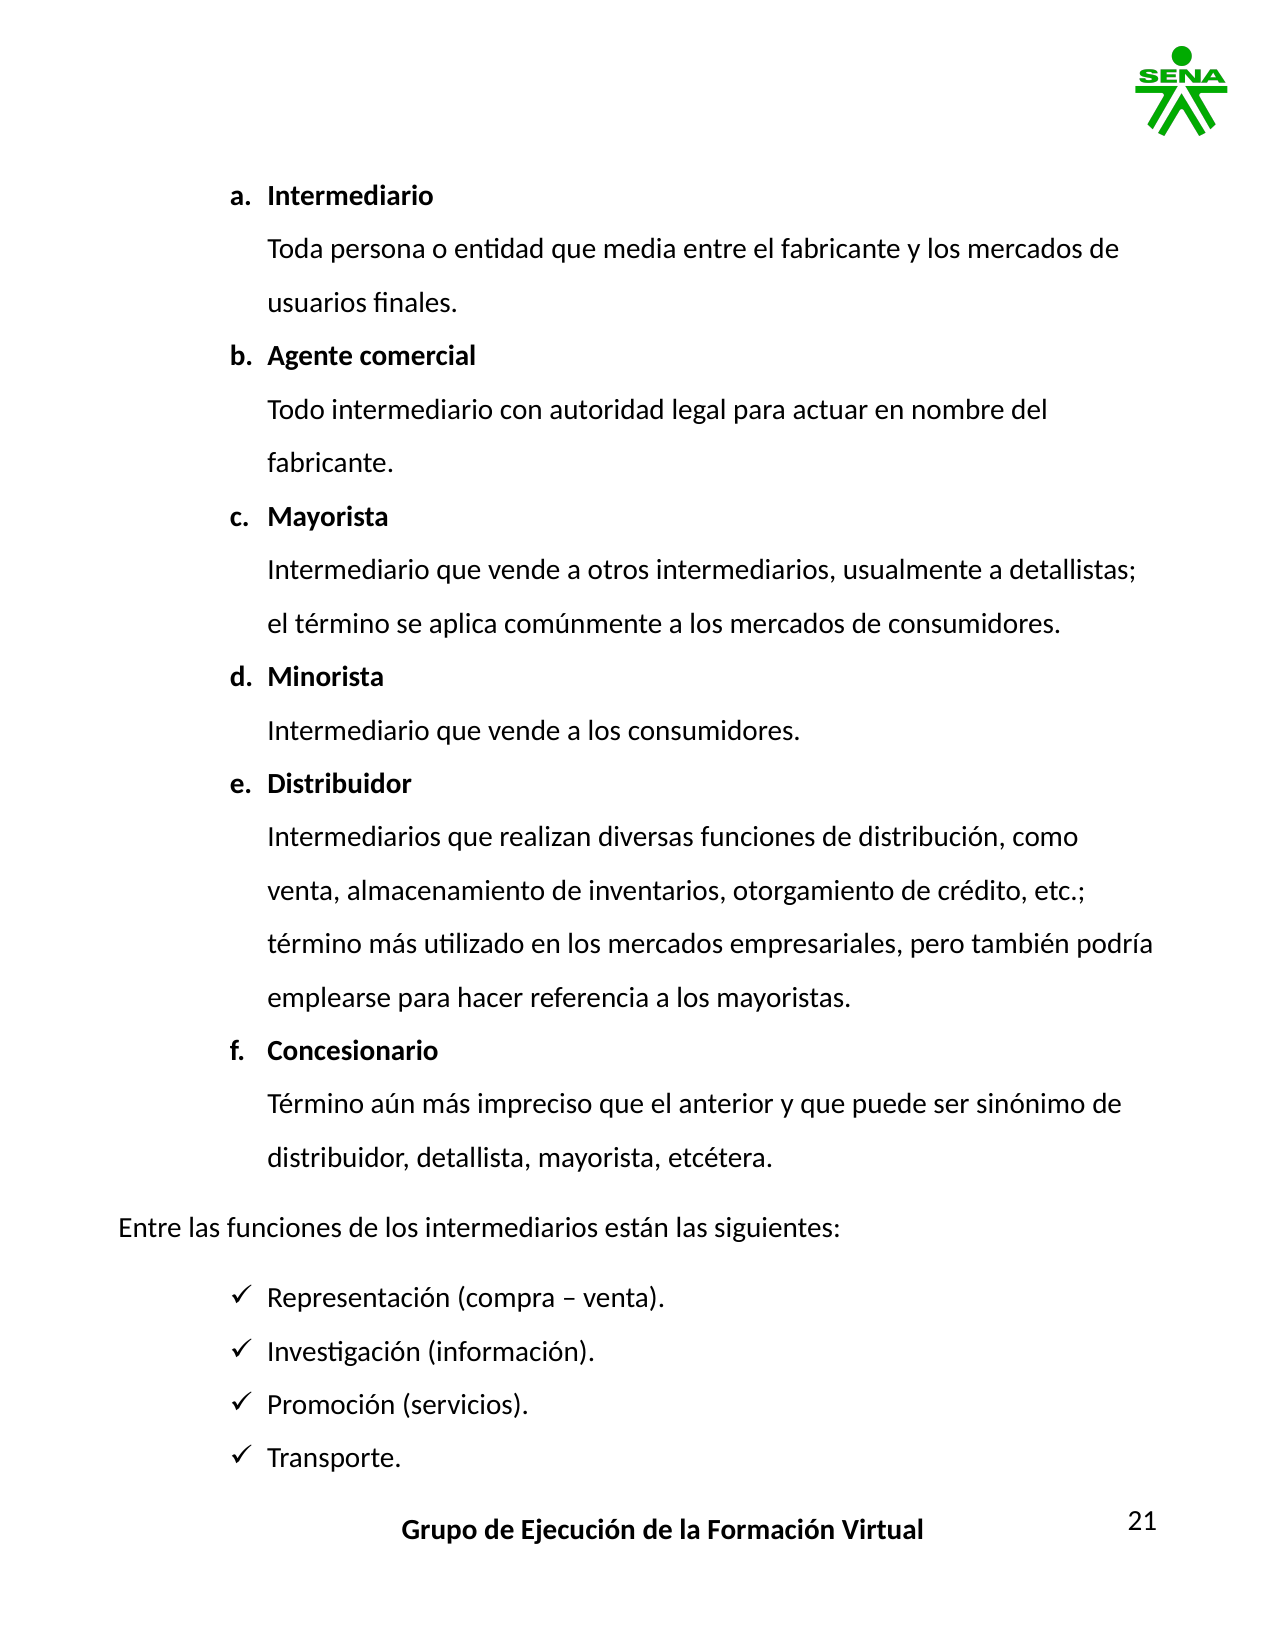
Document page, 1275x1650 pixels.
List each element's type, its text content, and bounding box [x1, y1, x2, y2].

list Agente comercial Todo intermediario con autoridad legal para actuar en nombre del fabricante. [229, 337, 1157, 480]
list Distribuidor Intermediarios que realizan diversas funciones de distribución, como venta, almacenamiento de inventarios, otorgamiento de crédito, etc.; término más utilizado en los mercados empresariales, pero también podría emplearse para hacer referencia a los mayoristas. [229, 765, 1157, 1014]
list Concesionario Término aún más impreciso que el anterior y que puede ser sinónimo de distribuidor, detallista, mayorista, etcétera. [229, 1032, 1157, 1175]
list Transporte. [229, 1439, 1157, 1475]
list Minorista Intermediario que vende a los consumidores. [229, 658, 1157, 747]
text Entre las funciones de los intermediarios están las siguientes: [118, 1209, 1157, 1245]
list Investigación (información). [229, 1333, 1157, 1368]
list Toda persona o entidad que media entre el fabricante y los mercados de usuarios finales. [267, 231, 1157, 320]
list Intermediario [229, 177, 1157, 213]
list Representación (compra – venta). [229, 1279, 1157, 1315]
picture [1135, 46, 1228, 136]
list Mayorista Intermediario que vende a otros intermediarios, usualmente a detallistas; el término se aplica comúnmente a los mercados de consumidores. [229, 498, 1157, 640]
list Promoción (servicios). [229, 1386, 1157, 1422]
